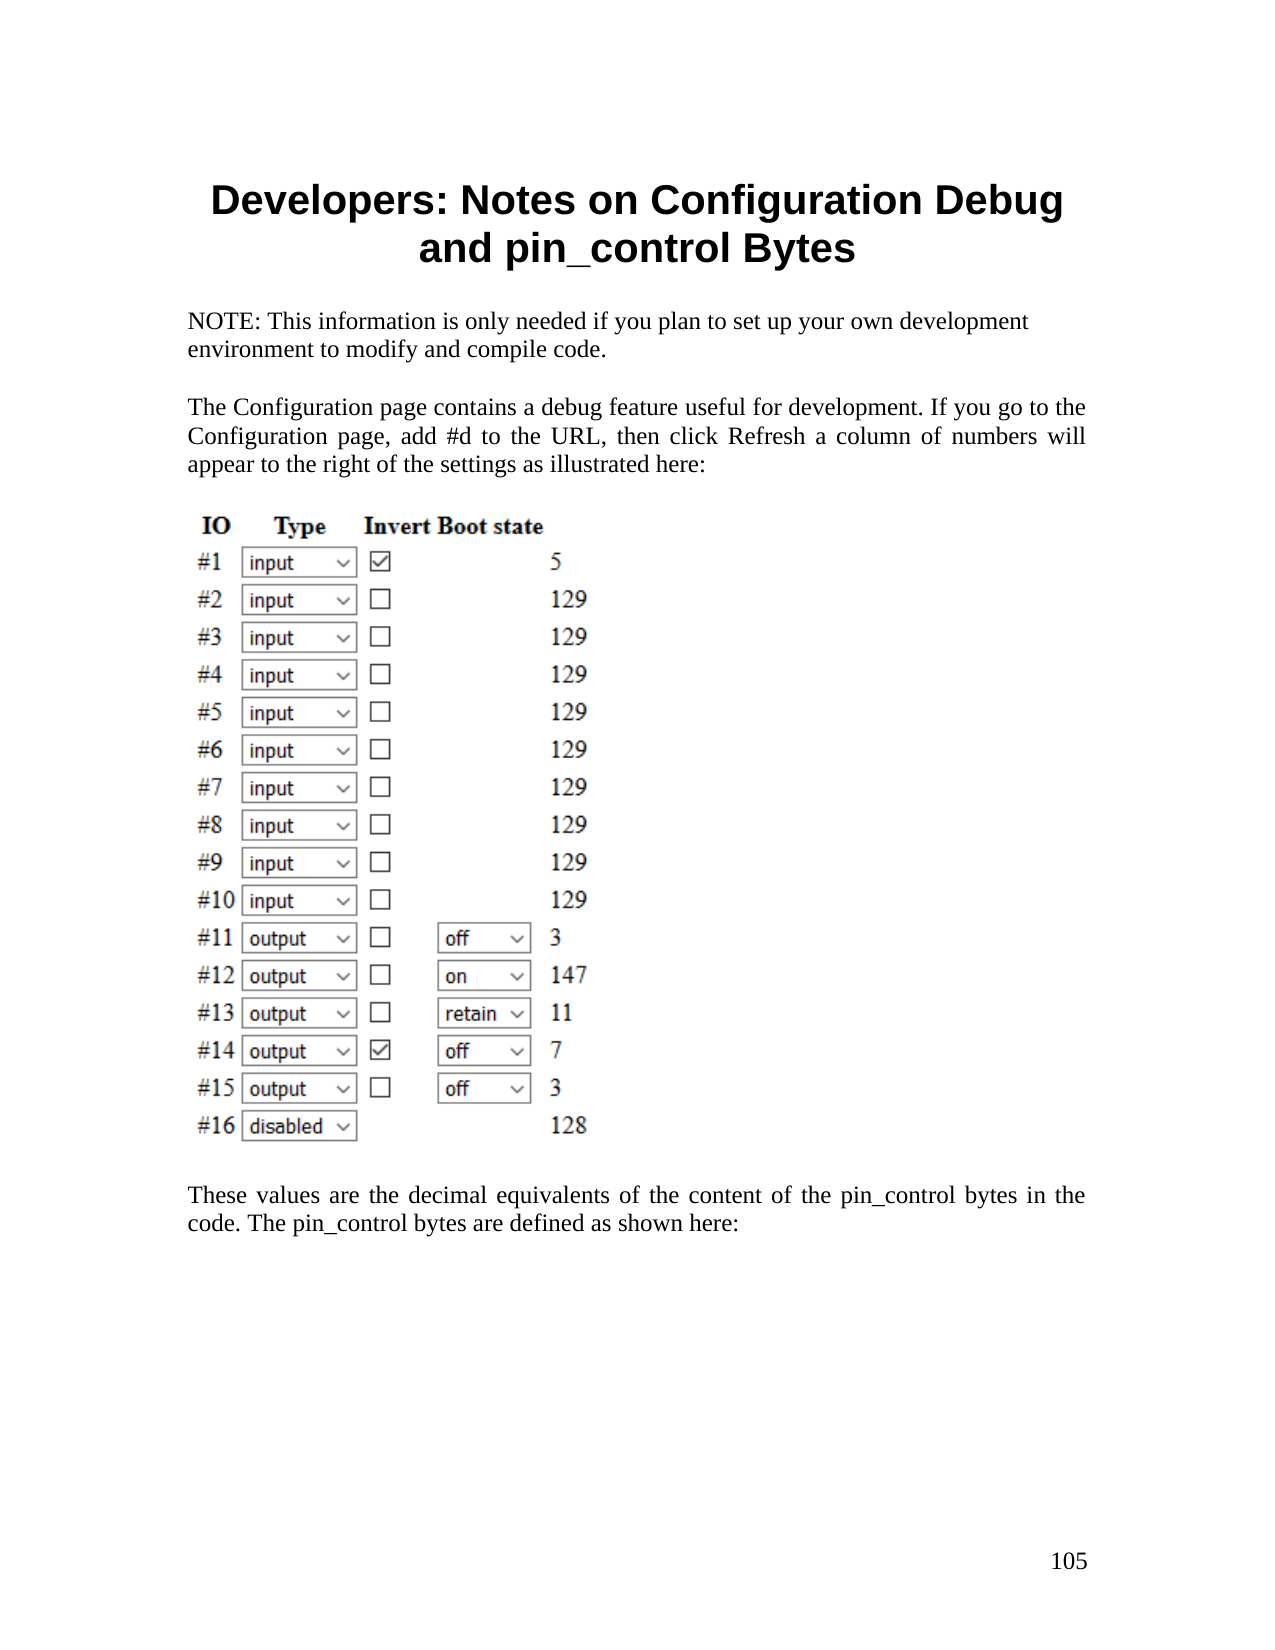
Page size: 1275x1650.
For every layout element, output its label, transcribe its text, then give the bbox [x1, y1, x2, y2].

text NOTE: This information is only needed if you plan to set up your own development environment to modify and compile code. [187, 306, 1087, 363]
text These values are the decimal equivalents of the content of the pin_control bytes in the code. The pin_control bytes are defined as shown here: [187, 1180, 1087, 1237]
text The Configuration page contains a debug feature useful for development. If you go to the Configuration page, add #d to the URL, then click Refresh a column of numbers will appear to the right of the settings as illustrated here: [187, 392, 1087, 478]
picture [187, 506, 610, 1151]
subtitle Developers: Notes on Configuration Debug and pin_control Bytes [187, 175, 1087, 271]
